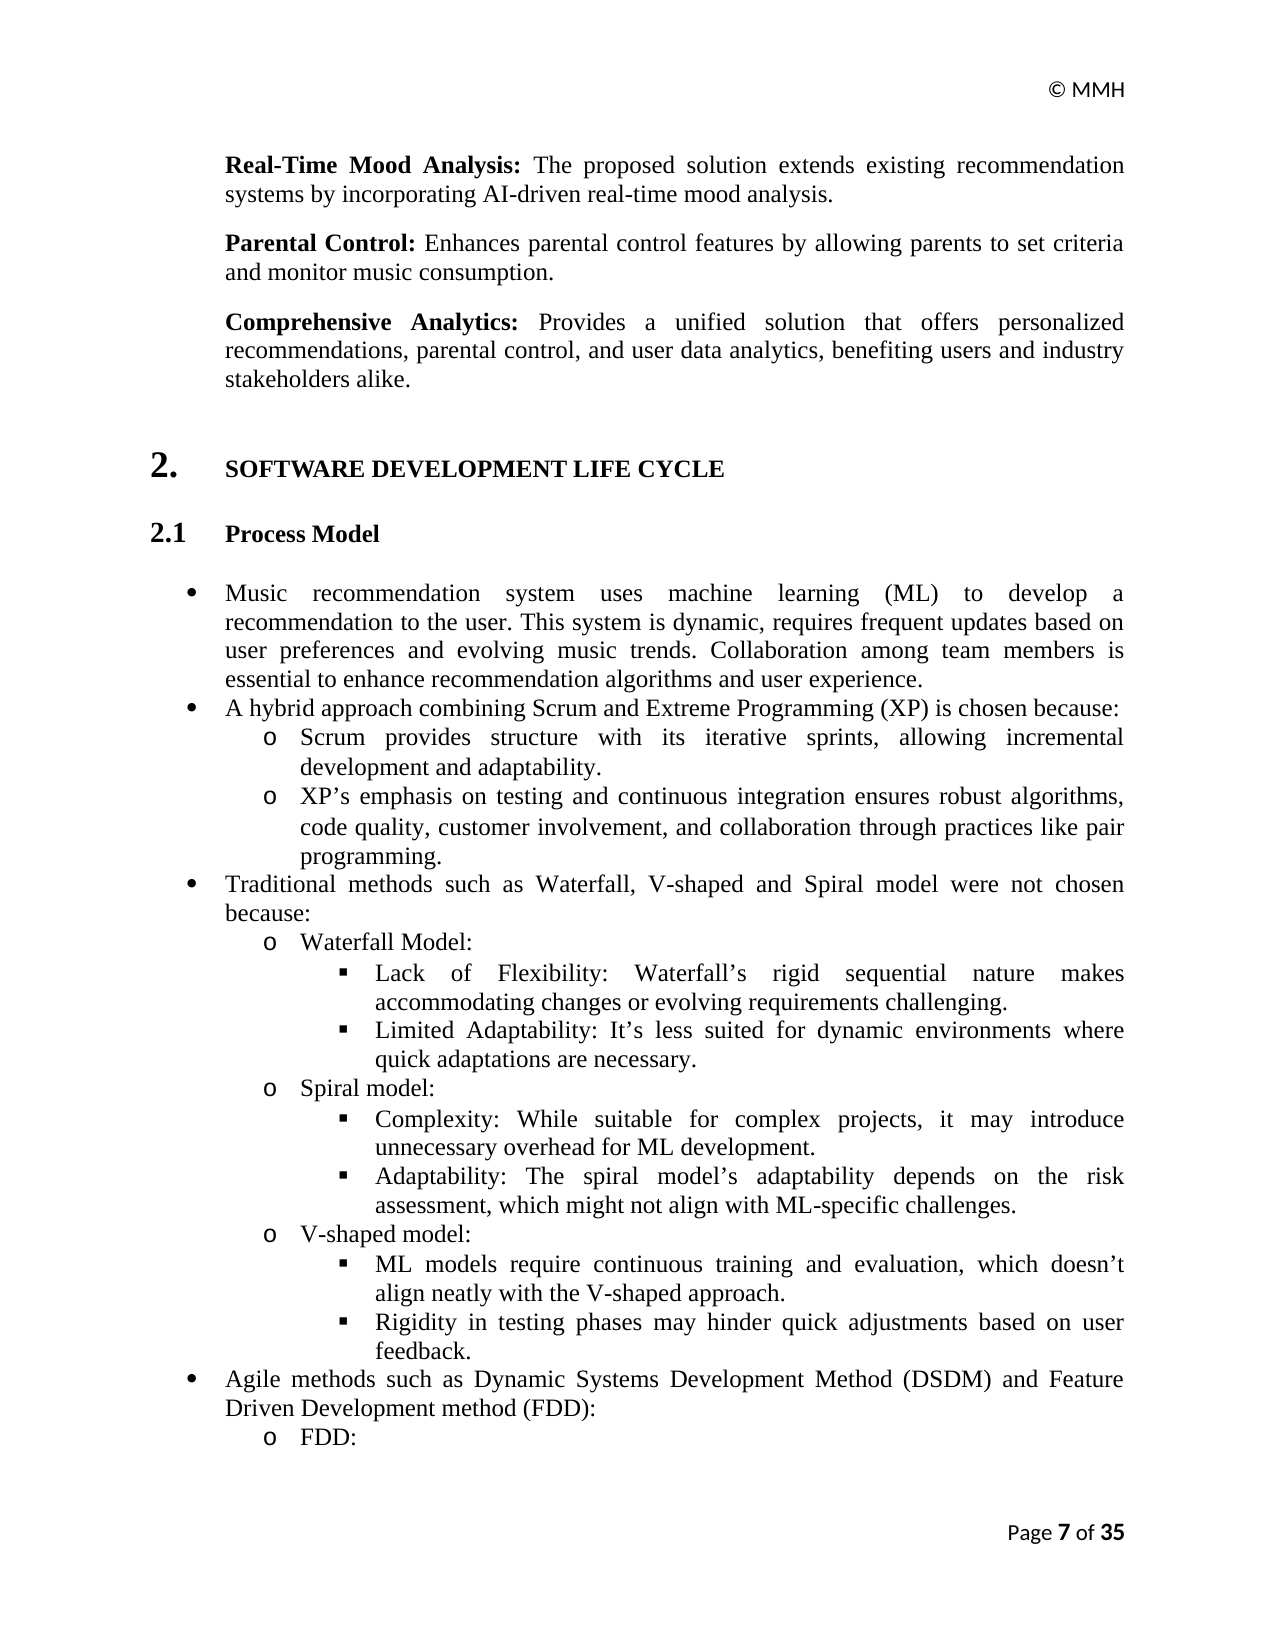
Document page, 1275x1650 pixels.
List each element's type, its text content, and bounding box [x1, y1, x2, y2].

list V-shaped model: [262, 1219, 1125, 1249]
subtitle SOFTWARE DEVELOPMENT LIFE CYCLE [150, 443, 1125, 486]
subtitle Process Model [150, 515, 1125, 549]
list Adaptability: The spiral model’s adaptability depends on the risk assessment, which might not align with ML-specific challenges. [337, 1161, 1125, 1219]
list XP’s emphasis on testing and continuous integration ensures robust algorithms, code quality, customer involvement, and collaboration through practices like pair programming. [262, 781, 1125, 869]
text Comprehensive Analytics: Provides a unified solution that offers personalized recommendations, parental control, and user data analytics, benefiting users and industry stakeholders alike. [225, 307, 1125, 393]
list Complexity: While suitable for complex projects, it may introduce unnecessary overhead for ML development. [337, 1104, 1125, 1161]
list Music recommendation system uses machine learning (ML) to develop a recommendation to the user. This system is dynamic, requires frequent updates based on user preferences and evolving music trends. Collaboration among team members is essential to enhance recommendation algorithms and user experience. [187, 578, 1125, 693]
list A hybrid approach combining Scrum and Extreme Programming (XP) is chosen because: [187, 693, 1125, 722]
list Limited Adaptability: It’s less suited for dynamic environments where quick adaptations are necessary. [337, 1015, 1125, 1073]
list Waterfall Model: [262, 927, 1125, 958]
list ML models require continuous training and evaluation, which doesn’t align neatly with the V-shaped approach. [337, 1249, 1125, 1307]
list Spiral model: [262, 1073, 1125, 1104]
list Rigidity in testing phases may hinder quick adjustments based on user feedback. [337, 1307, 1125, 1364]
list Scrum provides structure with its iterative sprints, allowing incremental development and adaptability. [262, 722, 1125, 781]
list Agile methods such as Dynamic Systems Development Method (DSDM) and Feature Driven Development method (FDD): [187, 1364, 1125, 1422]
list Lack of Flexibility: Waterfall’s rigid sequential nature makes accommodating changes or evolving requirements challenging. [337, 958, 1125, 1015]
text Real-Time Mood Analysis: The proposed solution extends existing recommendation systems by incorporating AI-driven real-time mood analysis. [225, 150, 1125, 207]
list FDD: [262, 1422, 1125, 1453]
text Parental Control: Enhances parental control features by allowing parents to set criteria and monitor music consumption. [225, 228, 1125, 286]
list Traditional methods such as Waterfall, V-shaped and Spiral model were not chosen because: [187, 869, 1125, 927]
